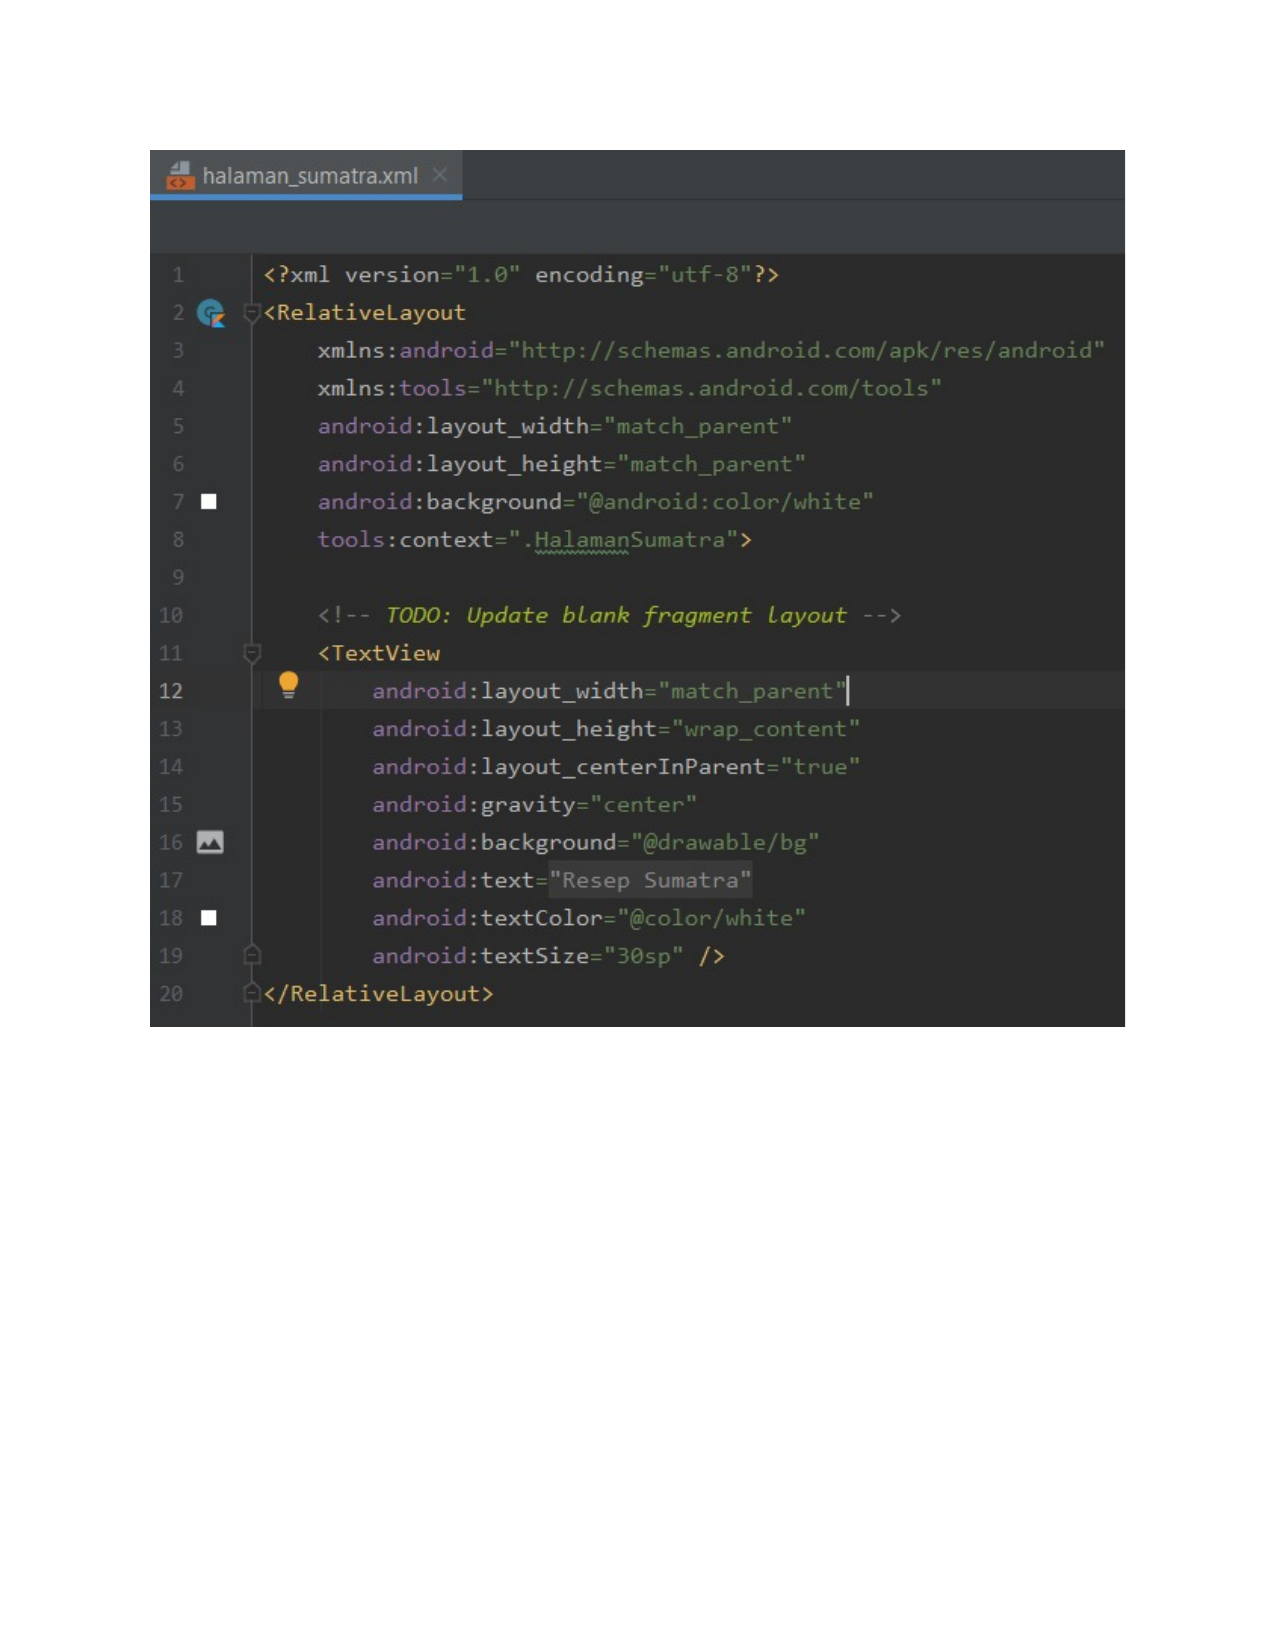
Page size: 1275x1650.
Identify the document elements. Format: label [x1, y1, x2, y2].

picture [150, 150, 1125, 1027]
